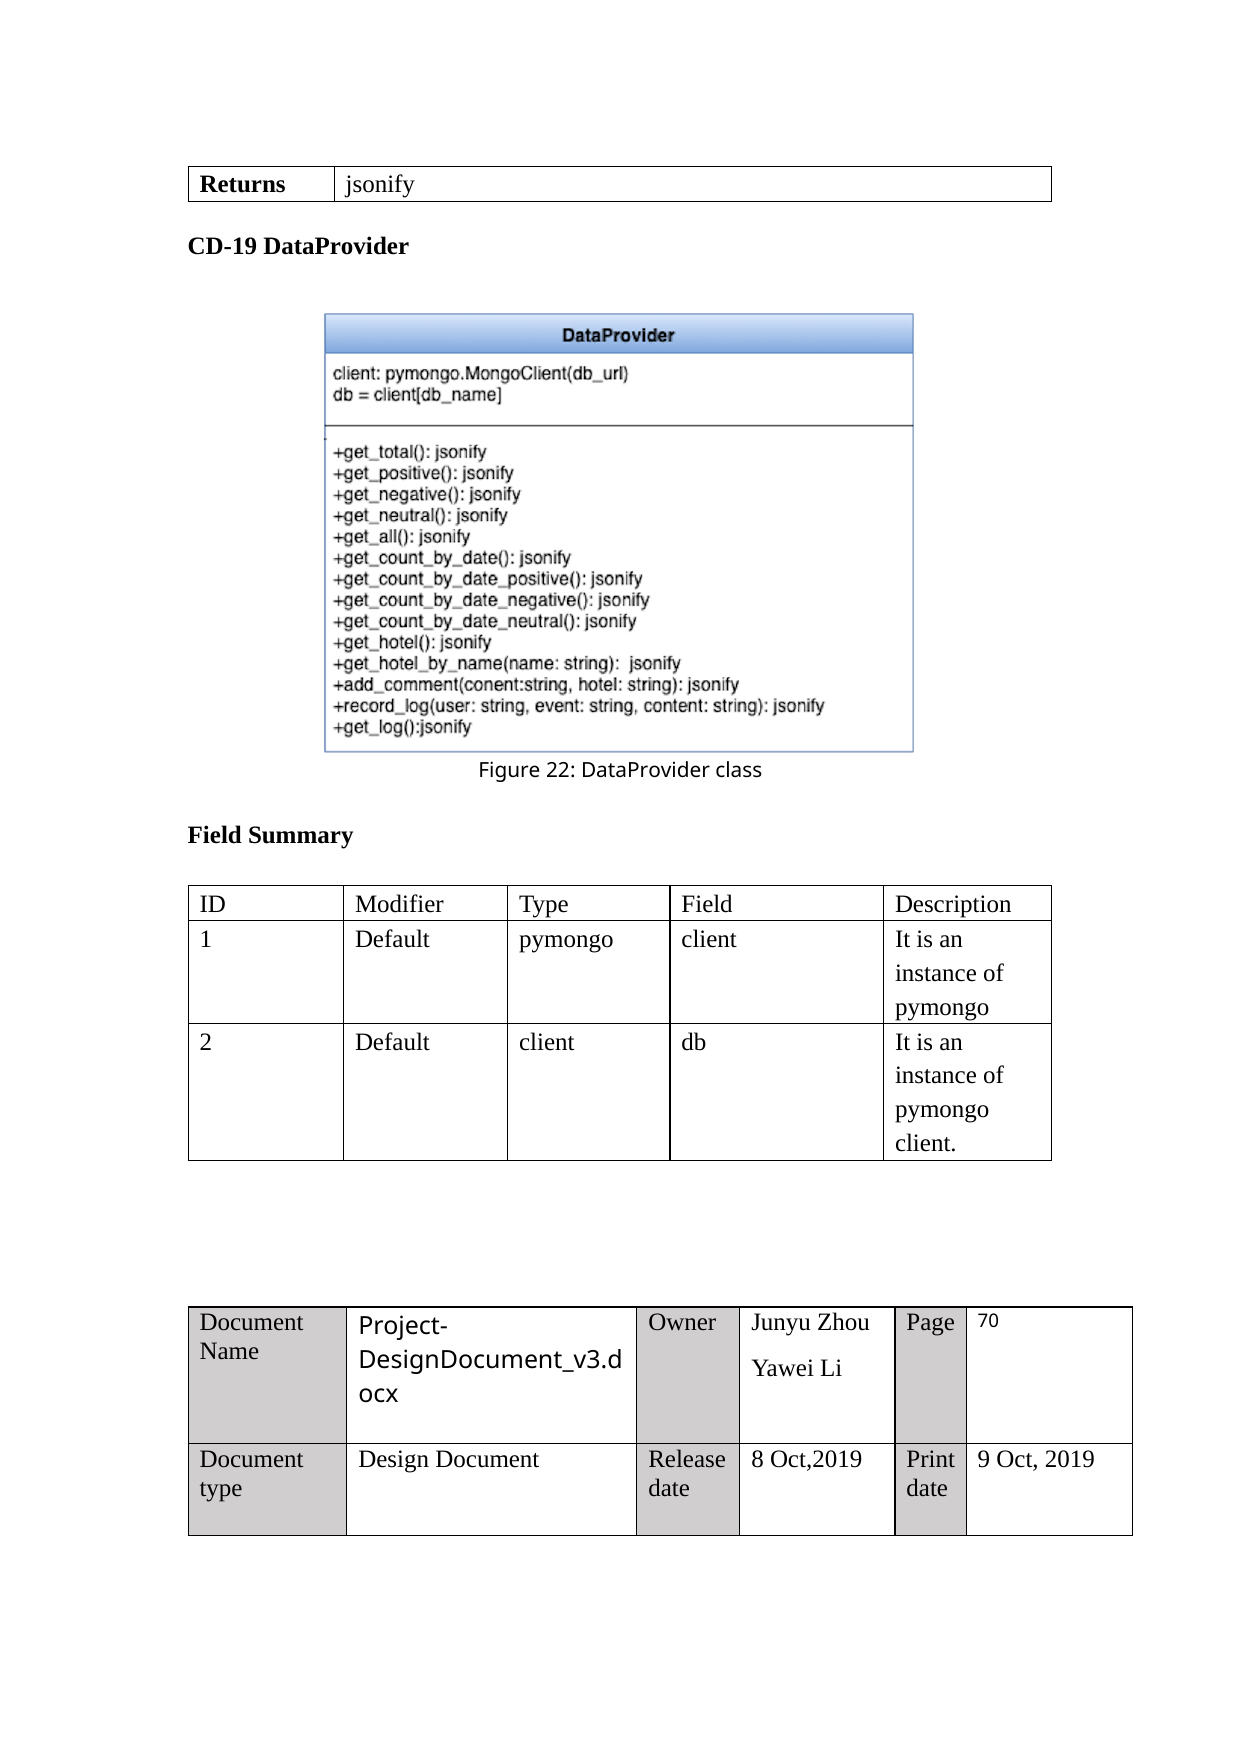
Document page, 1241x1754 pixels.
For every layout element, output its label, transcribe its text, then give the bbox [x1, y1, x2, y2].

table_cell client [671, 921, 883, 1023]
table_cell pymongo [508, 921, 669, 1023]
table_cell Returns [189, 167, 334, 201]
table_cell 1 [189, 921, 343, 1023]
table_cell Default [344, 1024, 507, 1160]
table_cell Default [344, 921, 507, 1023]
table_header Field [671, 886, 883, 920]
table_cell jsonify [335, 167, 1051, 201]
picture [323, 310, 917, 753]
text Figure : DataProvider class [187, 752, 1053, 786]
table_header Type [508, 886, 669, 920]
subtitle CD-19 DataProvider [187, 229, 1053, 263]
table_cell db [671, 1024, 883, 1160]
text Field Summary [187, 817, 1053, 851]
table_cell client [508, 1024, 669, 1160]
table_header Description [884, 886, 1051, 920]
table_header ID [189, 886, 343, 920]
table_cell 2 [189, 1024, 343, 1160]
table_cell It is an instance of pymongo [884, 921, 1051, 1023]
table_header Modifier [344, 886, 507, 920]
table_cell It is an instance of pymongo client. [884, 1024, 1051, 1160]
